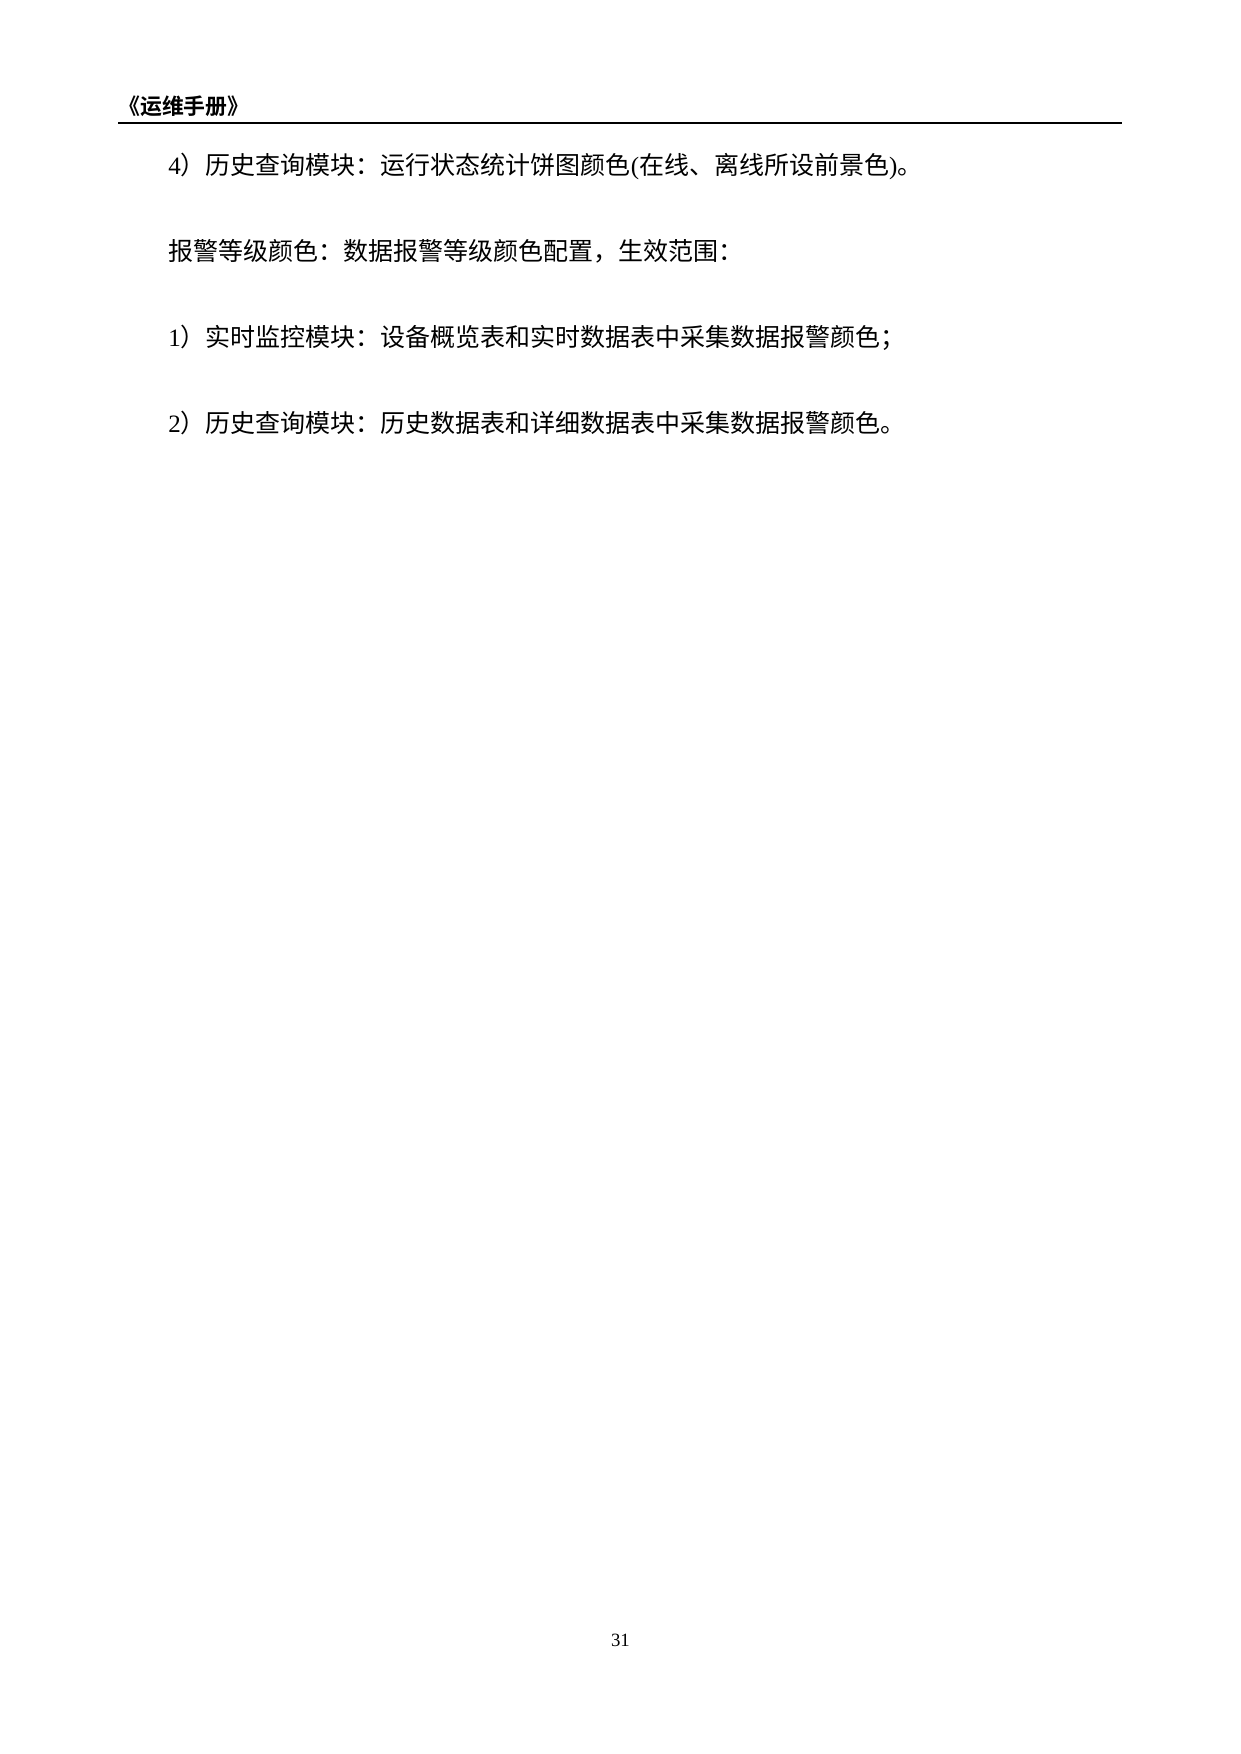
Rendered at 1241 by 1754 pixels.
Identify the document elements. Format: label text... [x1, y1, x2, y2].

text 报警等级颜色：数据报警等级颜色配置，生效范围： [118, 215, 1122, 283]
text 1）实时监控模块：设备概览表和实时数据表中采集数据报警颜色； [118, 301, 1122, 369]
text 2）历史查询模块：历史数据表和详细数据表中采集数据报警颜色。 [118, 387, 1122, 455]
text 4）历史查询模块：运行状态统计饼图颜色(在线、离线所设前景色)。 [118, 129, 1122, 197]
